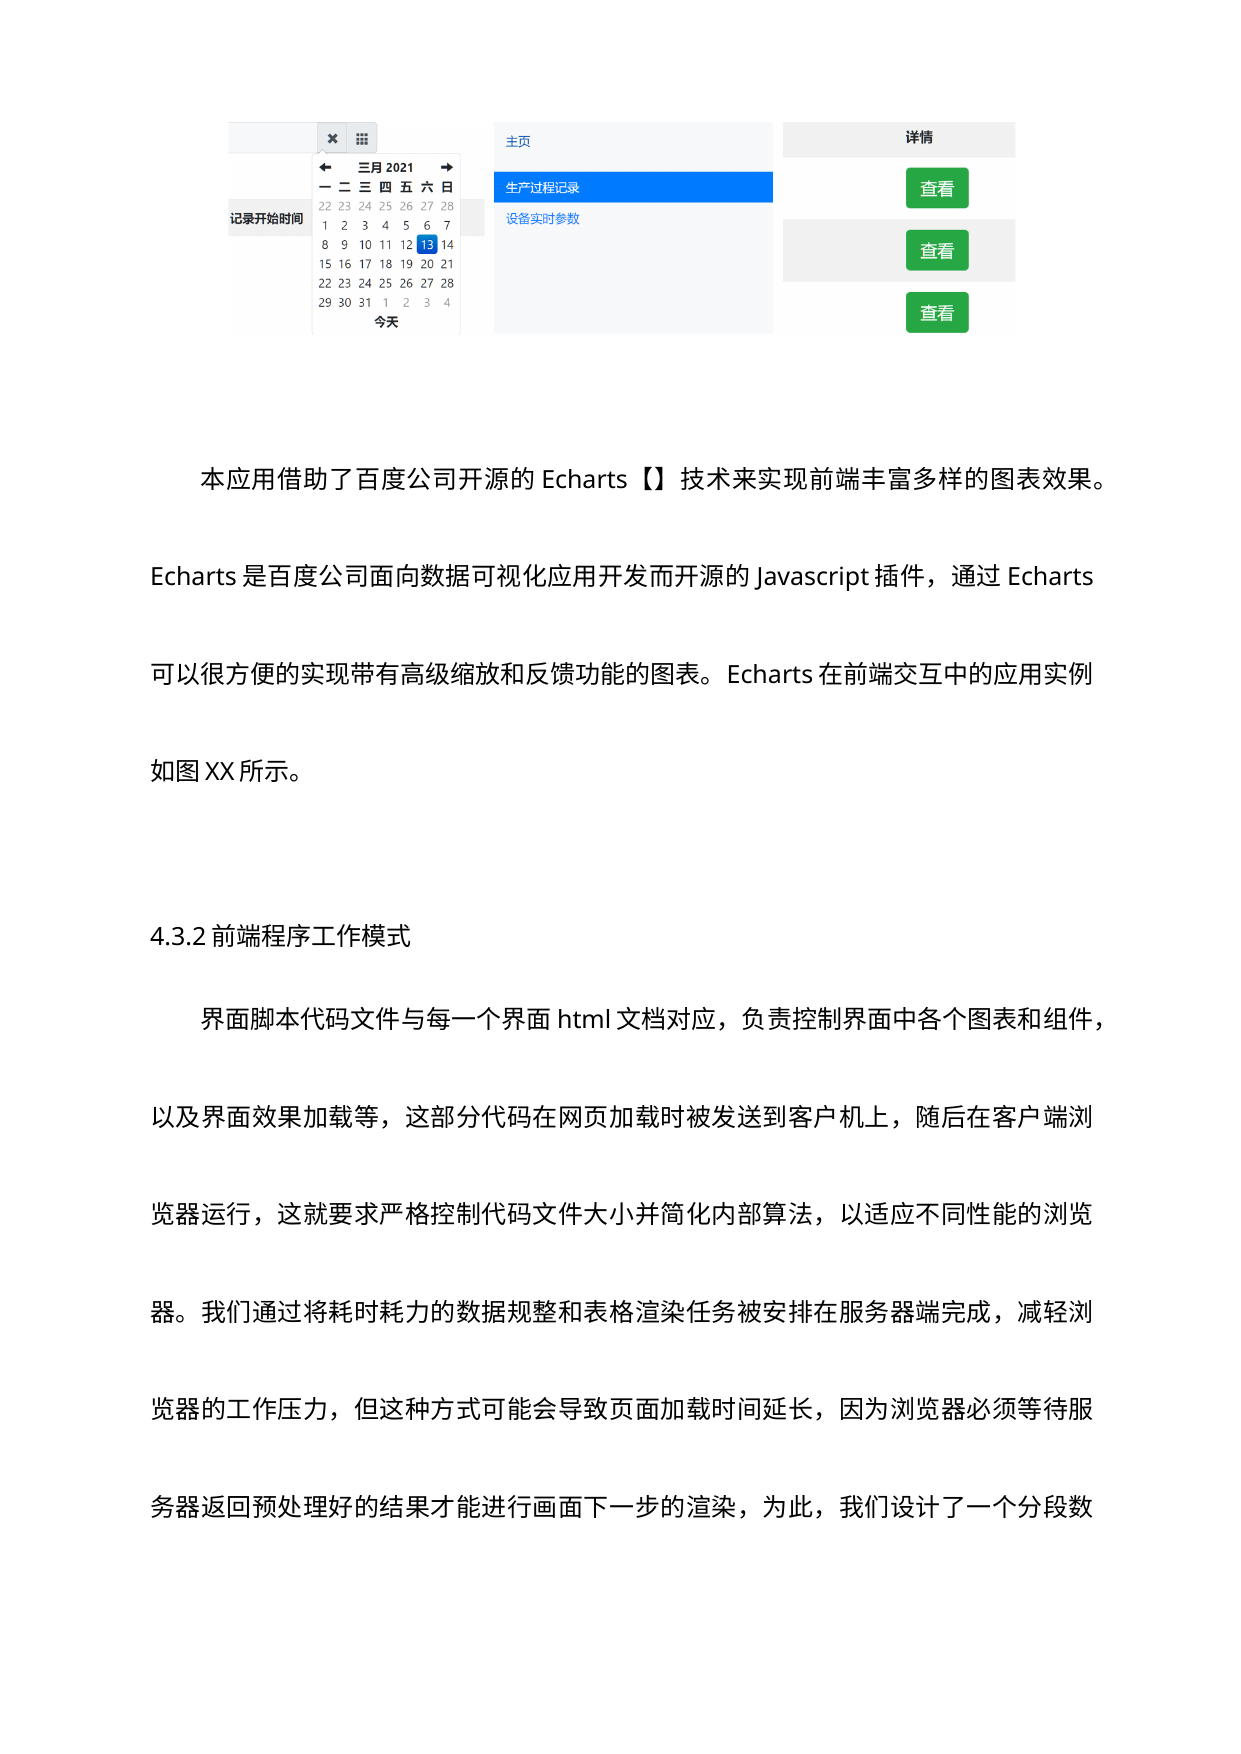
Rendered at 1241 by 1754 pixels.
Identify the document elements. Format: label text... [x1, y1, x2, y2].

text 本应用借助了百度公司开源的Echarts【】技术来实现前端丰富多样的图表效果。Echarts是百度公司面向数据可视化应用开发而开源的Javascript插件，通过Echarts可以很方便的实现带有高级缩放和反馈功能的图表。Echarts在前端交互中的应用实例如图XX所示。 [150, 445, 1094, 802]
picture [228, 122, 1016, 338]
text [150, 986, 1094, 1538]
text 4.3.2前端程序工作模式 [150, 902, 1094, 967]
